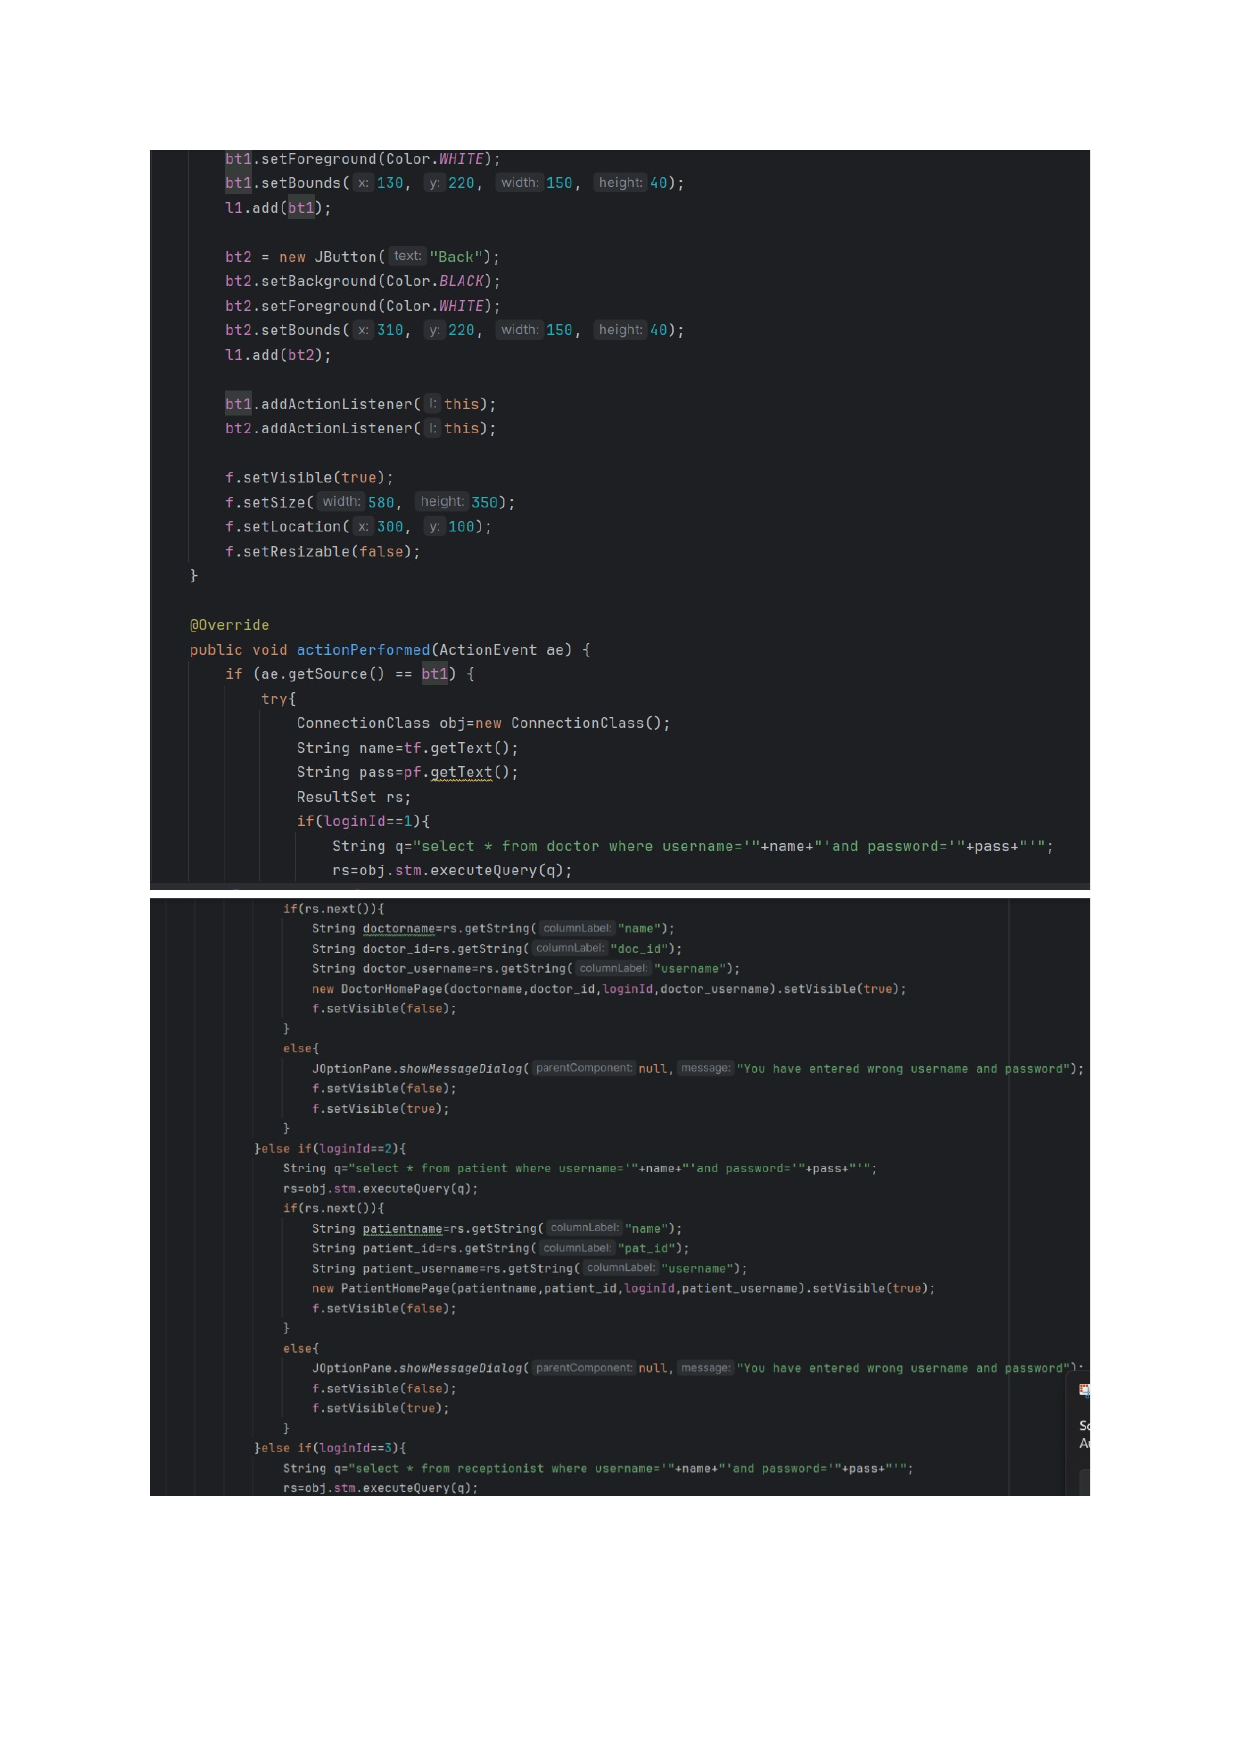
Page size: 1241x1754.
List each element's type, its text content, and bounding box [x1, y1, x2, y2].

picture [150, 898, 1091, 1496]
picture [150, 150, 1091, 890]
